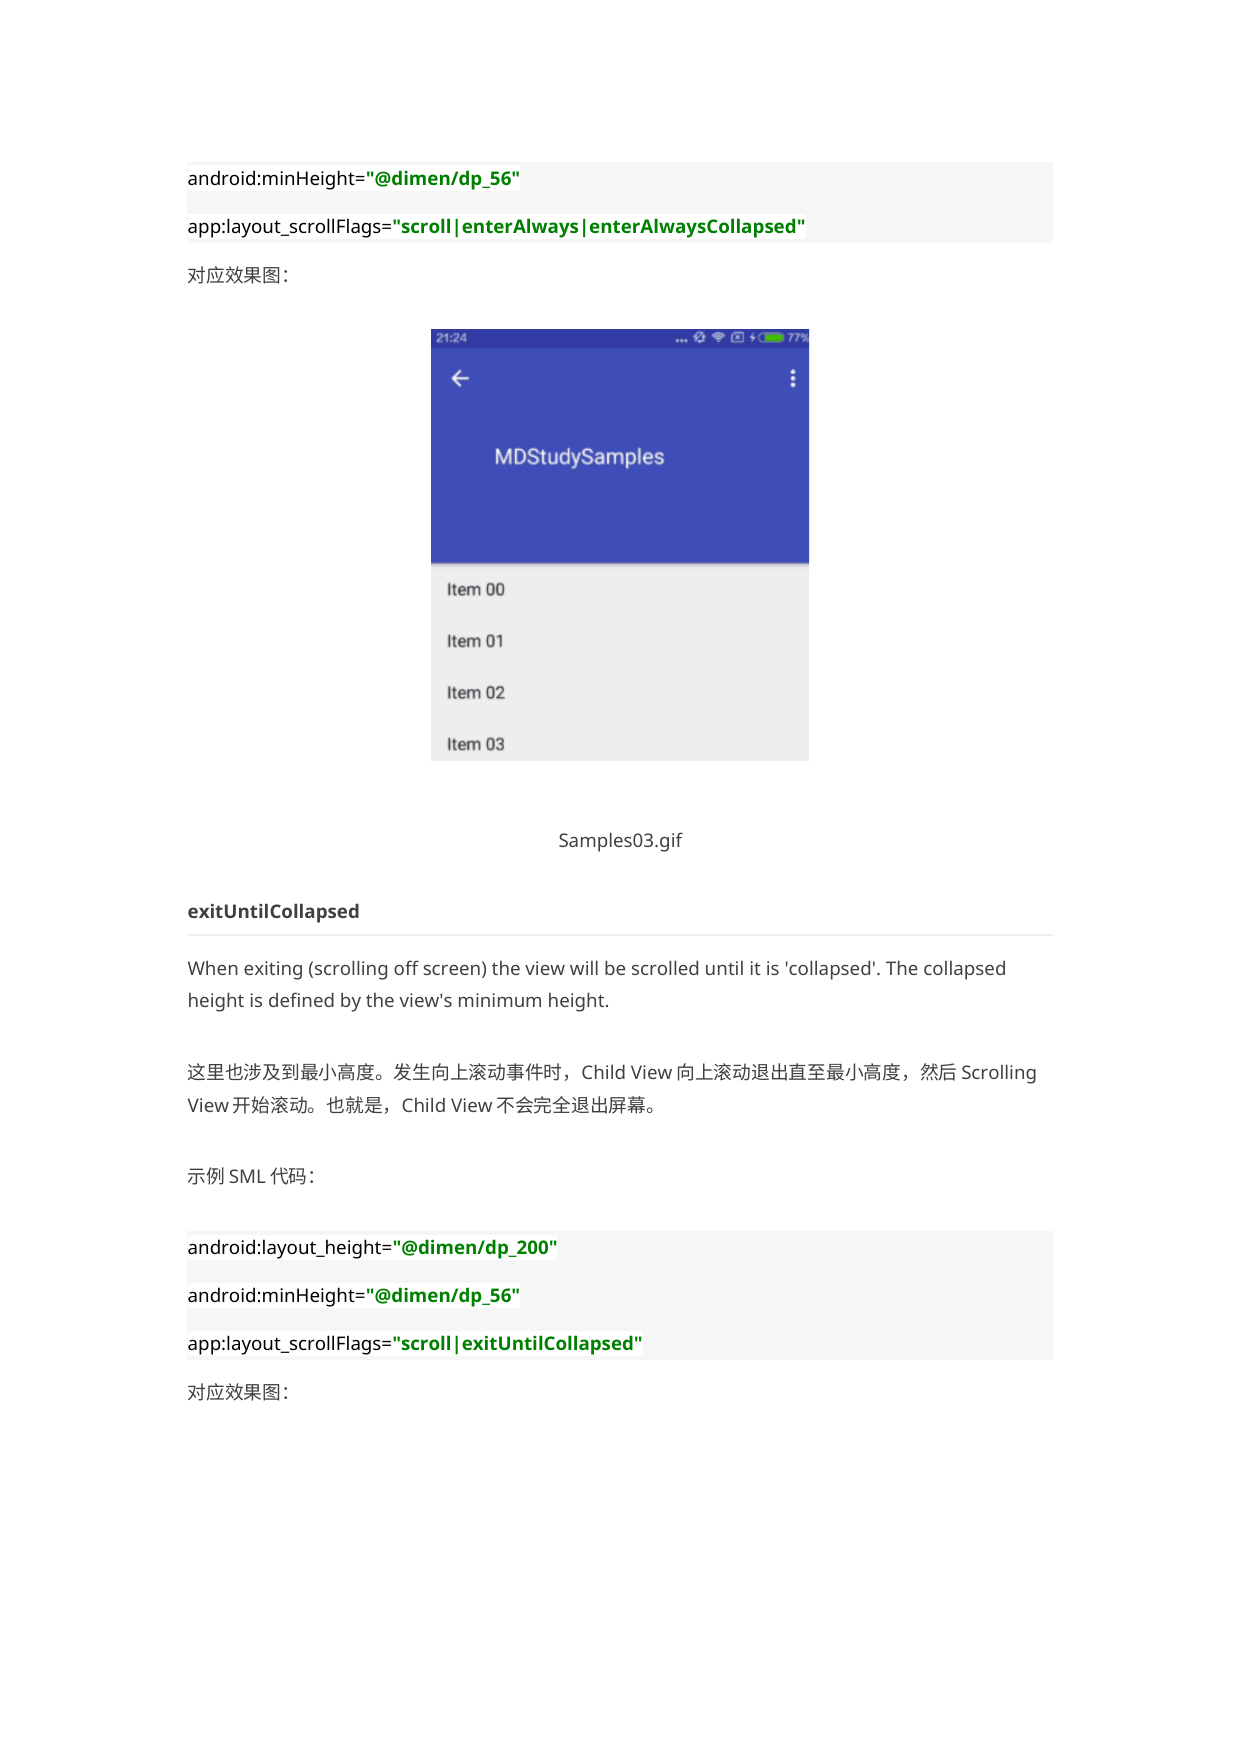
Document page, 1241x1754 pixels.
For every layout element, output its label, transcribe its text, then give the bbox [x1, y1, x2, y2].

text android:layout_height="@dimen/dp_200" [187, 1231, 1053, 1263]
text app:layout_scrollFlags="scroll|enterAlways|enterAlwaysCollapsed" [187, 210, 1053, 243]
text 这里也涉及到最小高度。发生向上滚动事件时，Child View向上滚动退出直至最小高度，然后Scrolling View开始滚动。也就是，Child View不会完全退出屏幕。 [187, 1055, 1053, 1120]
picture [431, 329, 810, 761]
text app:layout_scrollFlags="scroll|exitUntilCollapsed" [187, 1327, 1053, 1360]
text When exiting (scrolling off screen) the view will be scrolled until it is 'collapsed'. The collapsed height is defined by the view's minimum height. [187, 951, 1053, 1016]
text 对应效果图： [187, 1375, 1053, 1408]
text Samples03.gif [187, 824, 1053, 856]
text android:minHeight="@dimen/dp_56" [187, 1279, 1053, 1312]
subtitle exitUntilCollapsed [187, 895, 1053, 936]
text 对应效果图： [187, 258, 1053, 291]
text android:minHeight="@dimen/dp_56" [187, 162, 1053, 194]
text 示例SML代码： [187, 1159, 1053, 1192]
